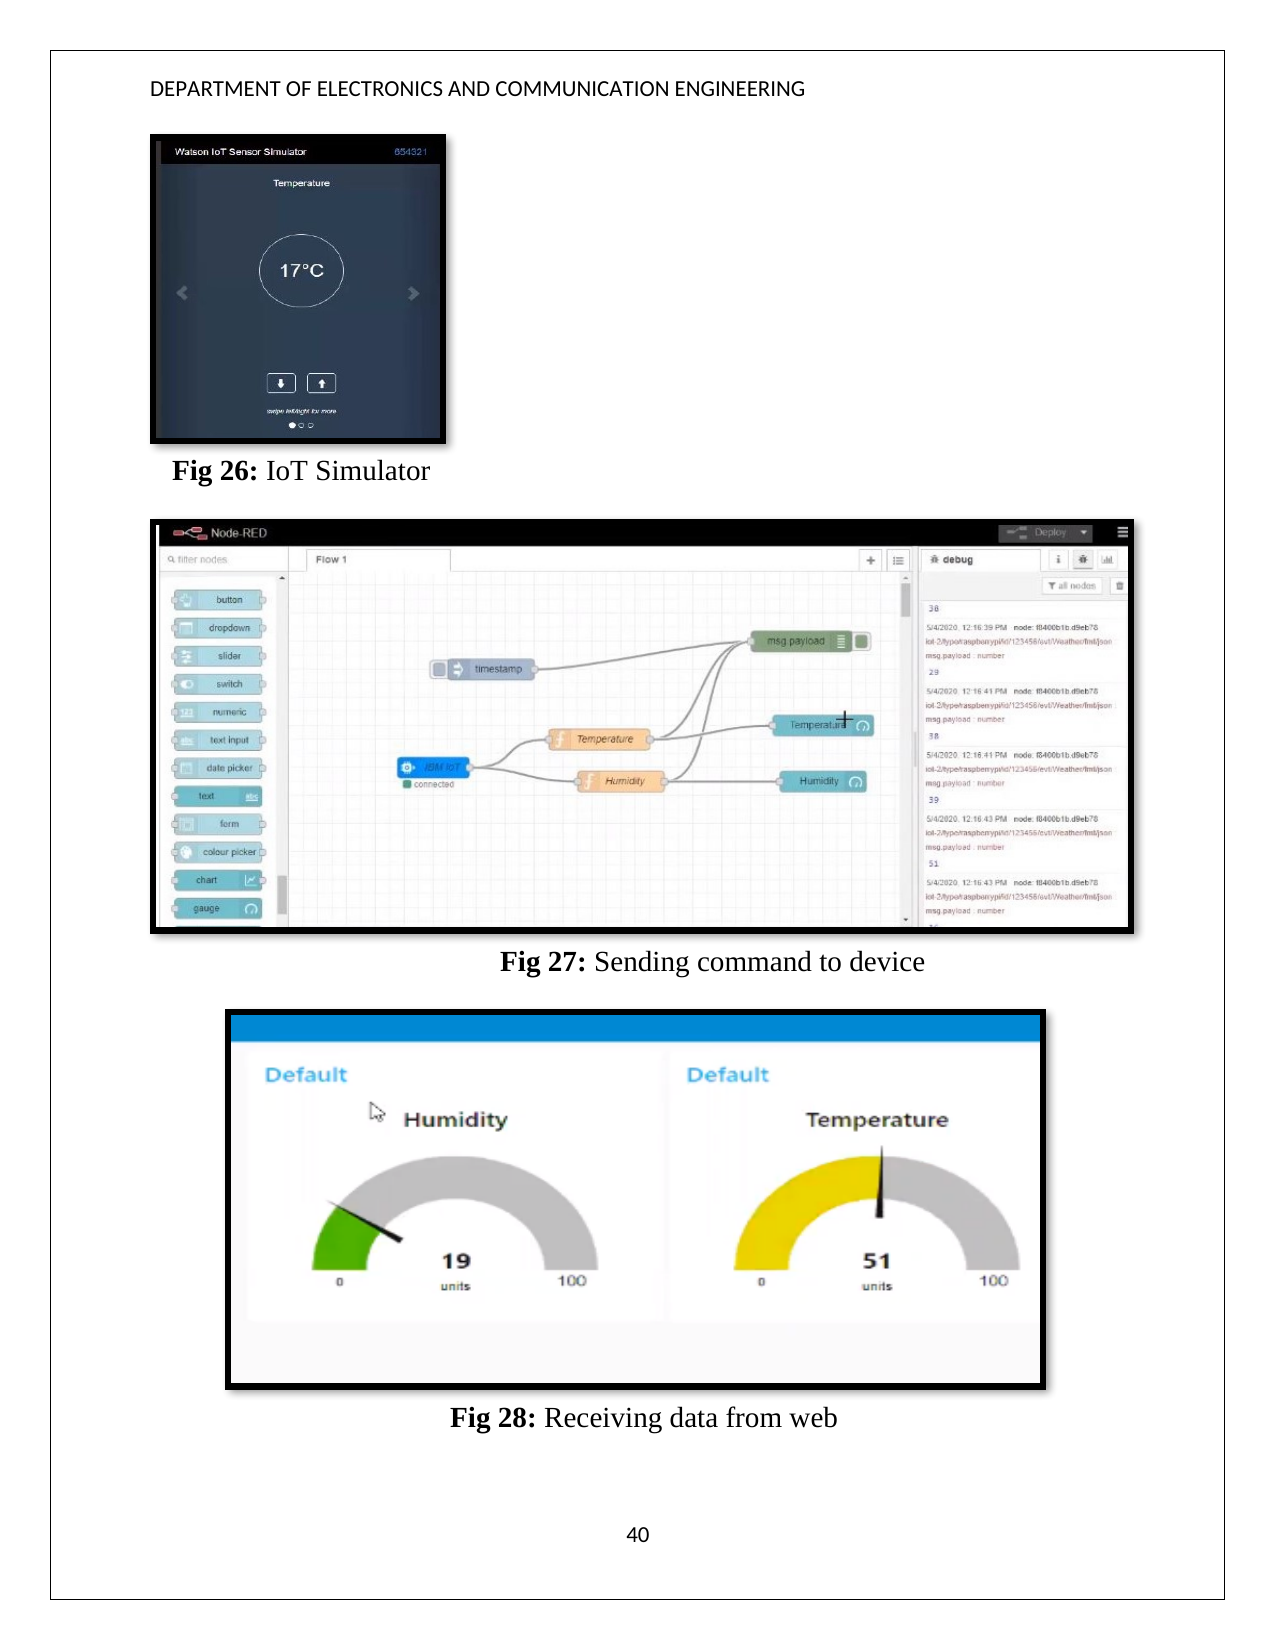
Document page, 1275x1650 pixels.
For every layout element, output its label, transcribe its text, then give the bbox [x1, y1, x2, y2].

text Fig 28: Receiving data from web [450, 1400, 1125, 1433]
text Fig 27: Sending command to device [150, 944, 1125, 977]
picture [156, 141, 440, 438]
text Fig 26: IoT Simulator [150, 453, 1125, 487]
picture [231, 1015, 1040, 1038]
picture [231, 1041, 1040, 1383]
picture [156, 525, 1128, 927]
